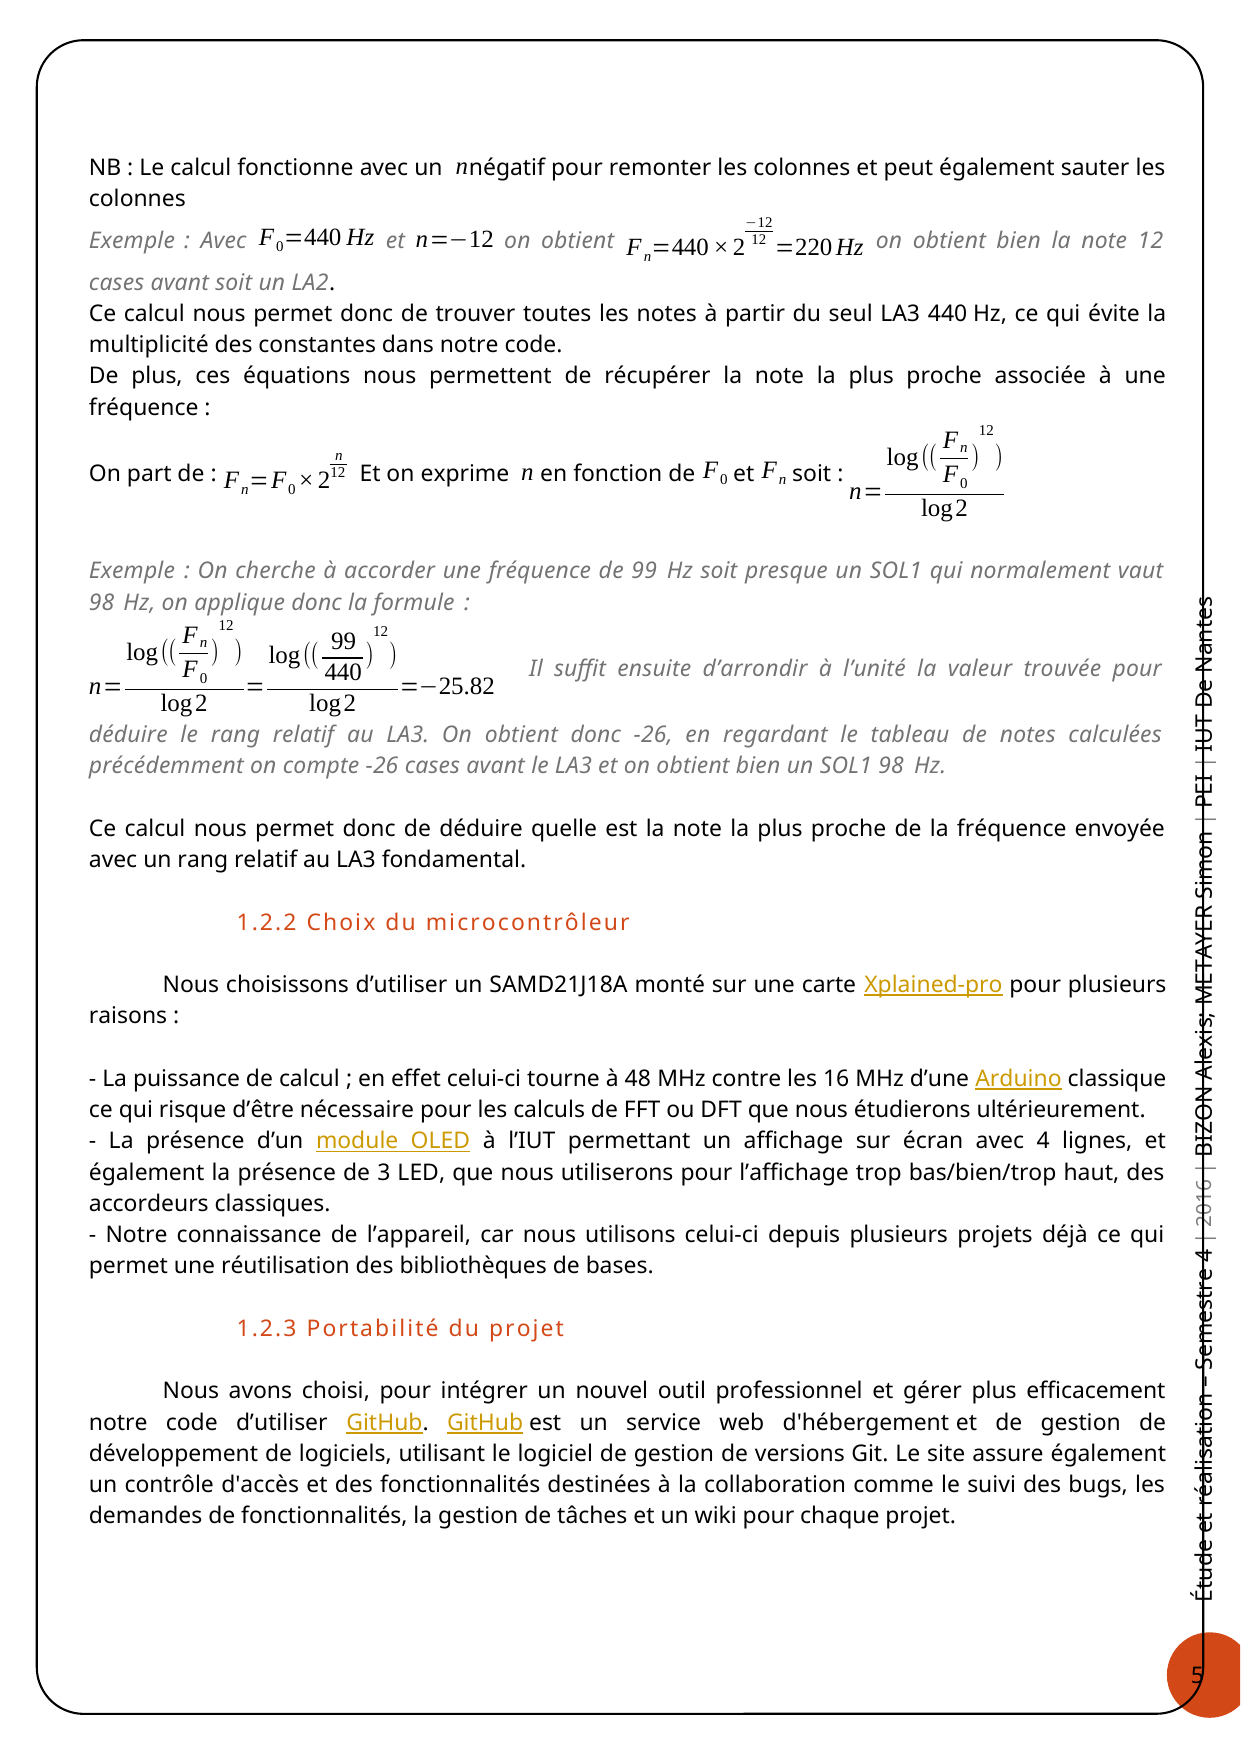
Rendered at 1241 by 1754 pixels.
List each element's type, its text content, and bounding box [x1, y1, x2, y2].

text Ce calcul nous permet donc de trouver toutes les notes à partir du seul LA3 440 Hz, ce qui évite la multiplicité des constantes dans notre code. [89, 297, 1166, 359]
text Il suffit ensuite d’arrondir à l’unité la valeur trouvée pour déduire le rang relatif au LA3. On obtient donc -26, en regardant le tableau de notes calculées précédemment on compte -26 cases avant le LA3 et on obtient bien un SOL1 98 Hz. [89, 617, 1166, 780]
text - Notre connaissance de l’appareil, car nous utilisons celui-ci depuis plusieurs projets déjà ce qui permet une réutilisation des bibliothèques de bases. [89, 1218, 1166, 1280]
text Nous choisissons d’utiliser un SAMD21J18A monté sur une carte Xplained-pro pour plusieurs raisons : [89, 968, 1166, 1030]
subtitle 1.2.3 Portabilité du projet [162, 1312, 1166, 1343]
text Ce calcul nous permet donc de déduire quelle est la note la plus proche de la fréquence envoyée avec un rang relatif au LA3 fondamental. [89, 812, 1166, 874]
text NB : Le calcul fonctionne avec un négatif pour remonter les colonnes et peut également sauter les colonnes [89, 151, 1166, 214]
text On part de : Et on exprime en fonction de et soit : [89, 422, 1166, 523]
text Exemple : Avec et on obtient on obtient bien la note 12 cases avant soit un LA2. [89, 214, 1166, 297]
subtitle 1.2.2 Choix du microcontrôleur [162, 905, 1166, 937]
text De plus, ces équations nous permettent de récupérer la note la plus proche associée à une fréquence : [89, 359, 1166, 422]
text Exemple : On cherche à accorder une fréquence de 99 Hz soit presque un SOL1 qui normalement vaut 98 Hz, on applique donc la formule : [89, 554, 1166, 617]
text Nous avons choisi, pour intégrer un nouvel outil professionnel et gérer plus efficacement notre code d’utiliser GitHub. GitHub est un service web d'hébergement et de gestion de développement de logiciels, utilisant le logiciel de gestion de versions Git. Le site assure également un contrôle d'accès et des fonctionnalités destinées à la collaboration comme le suivi des bugs, les demandes de fonctionnalités, la gestion de tâches et un wiki pour chaque projet. [89, 1374, 1166, 1530]
text - La puissance de calcul ; en effet celui-ci tourne à 48 MHz contre les 16 MHz d’une Arduino classique ce qui risque d’être nécessaire pour les calculs de FFT ou DFT que nous étudierons ultérieurement. [89, 1062, 1166, 1124]
text - La présence d’un module OLED à l’IUT permettant un affichage sur écran avec 4 lignes, et également la présence de 3 LED, que nous utiliserons pour l’affichage trop bas/bien/trop haut, des accordeurs classiques. [89, 1124, 1166, 1218]
